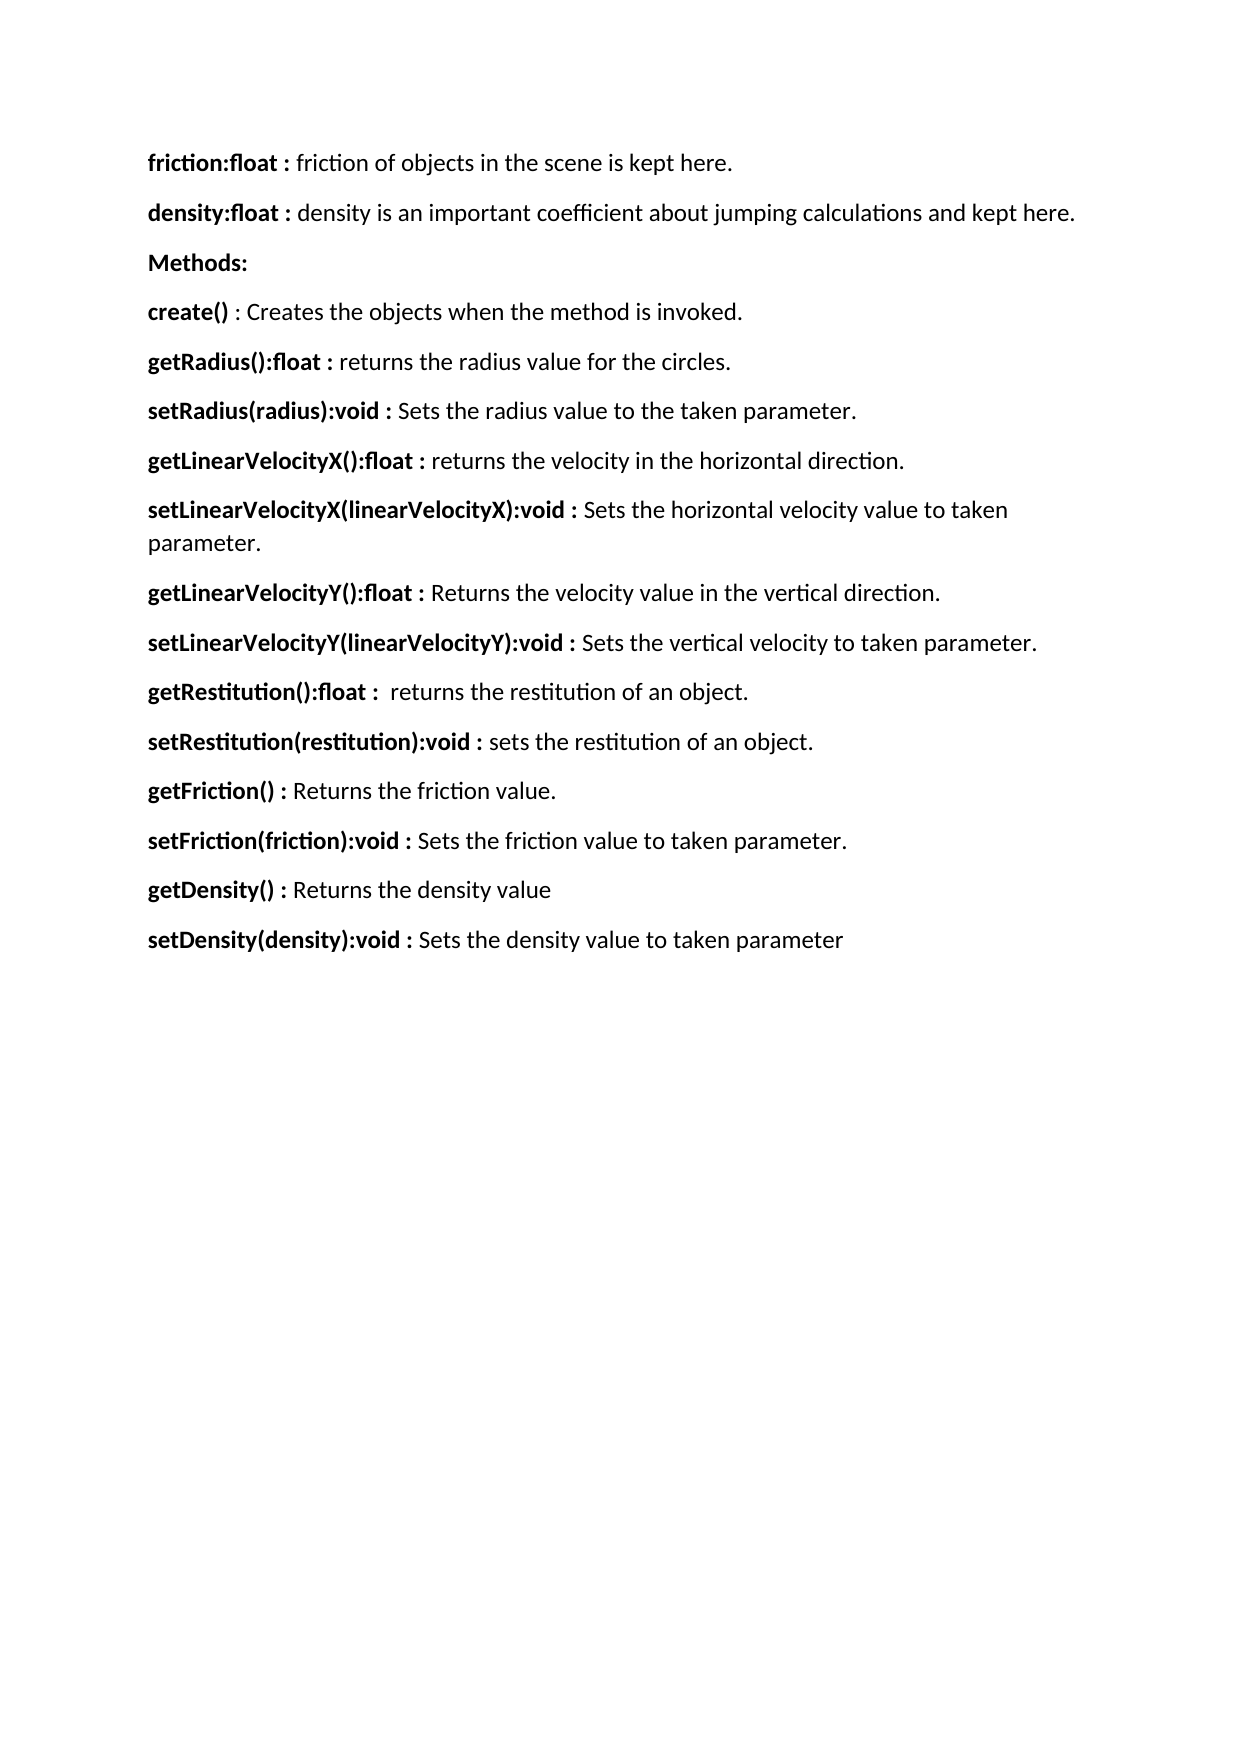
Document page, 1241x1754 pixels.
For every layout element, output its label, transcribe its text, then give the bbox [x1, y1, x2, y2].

text friction:float : friction of objects in the scene is kept here. [148, 148, 1093, 178]
text getLinearVelocityX():float : returns the velocity in the horizontal direction. [148, 445, 1093, 476]
text setRadius(radius):void : Sets the radius value to the taken parameter. [148, 396, 1093, 426]
text getFriction() : Returns the friction value. [148, 776, 1093, 806]
text create() : Creates the objects when the method is invoked. [148, 296, 1093, 327]
text getDensity() : Returns the density value [148, 875, 1093, 905]
text setDensity(density):void : Sets the density value to taken parameter [148, 924, 1093, 955]
text Methods: [148, 247, 1093, 277]
text getRadius():float : returns the radius value for the circles. [148, 346, 1093, 376]
text setLinearVelocityY(linearVelocityY):void : Sets the vertical velocity to taken parameter. [148, 627, 1093, 657]
text getRestitution():float : returns the restitution of an object. [148, 676, 1093, 707]
text getLinearVelocityY():float : Returns the velocity value in the vertical direction. [148, 577, 1093, 608]
text setLinearVelocityX(linearVelocityX):void : Sets the horizontal velocity value to taken parameter. [148, 495, 1093, 558]
text setRestitution(restitution):void : sets the restitution of an object. [148, 726, 1093, 756]
text density:float : density is an important coefficient about jumping calculations and kept here. [148, 197, 1093, 228]
text setFriction(friction):void : Sets the friction value to taken parameter. [148, 825, 1093, 856]
